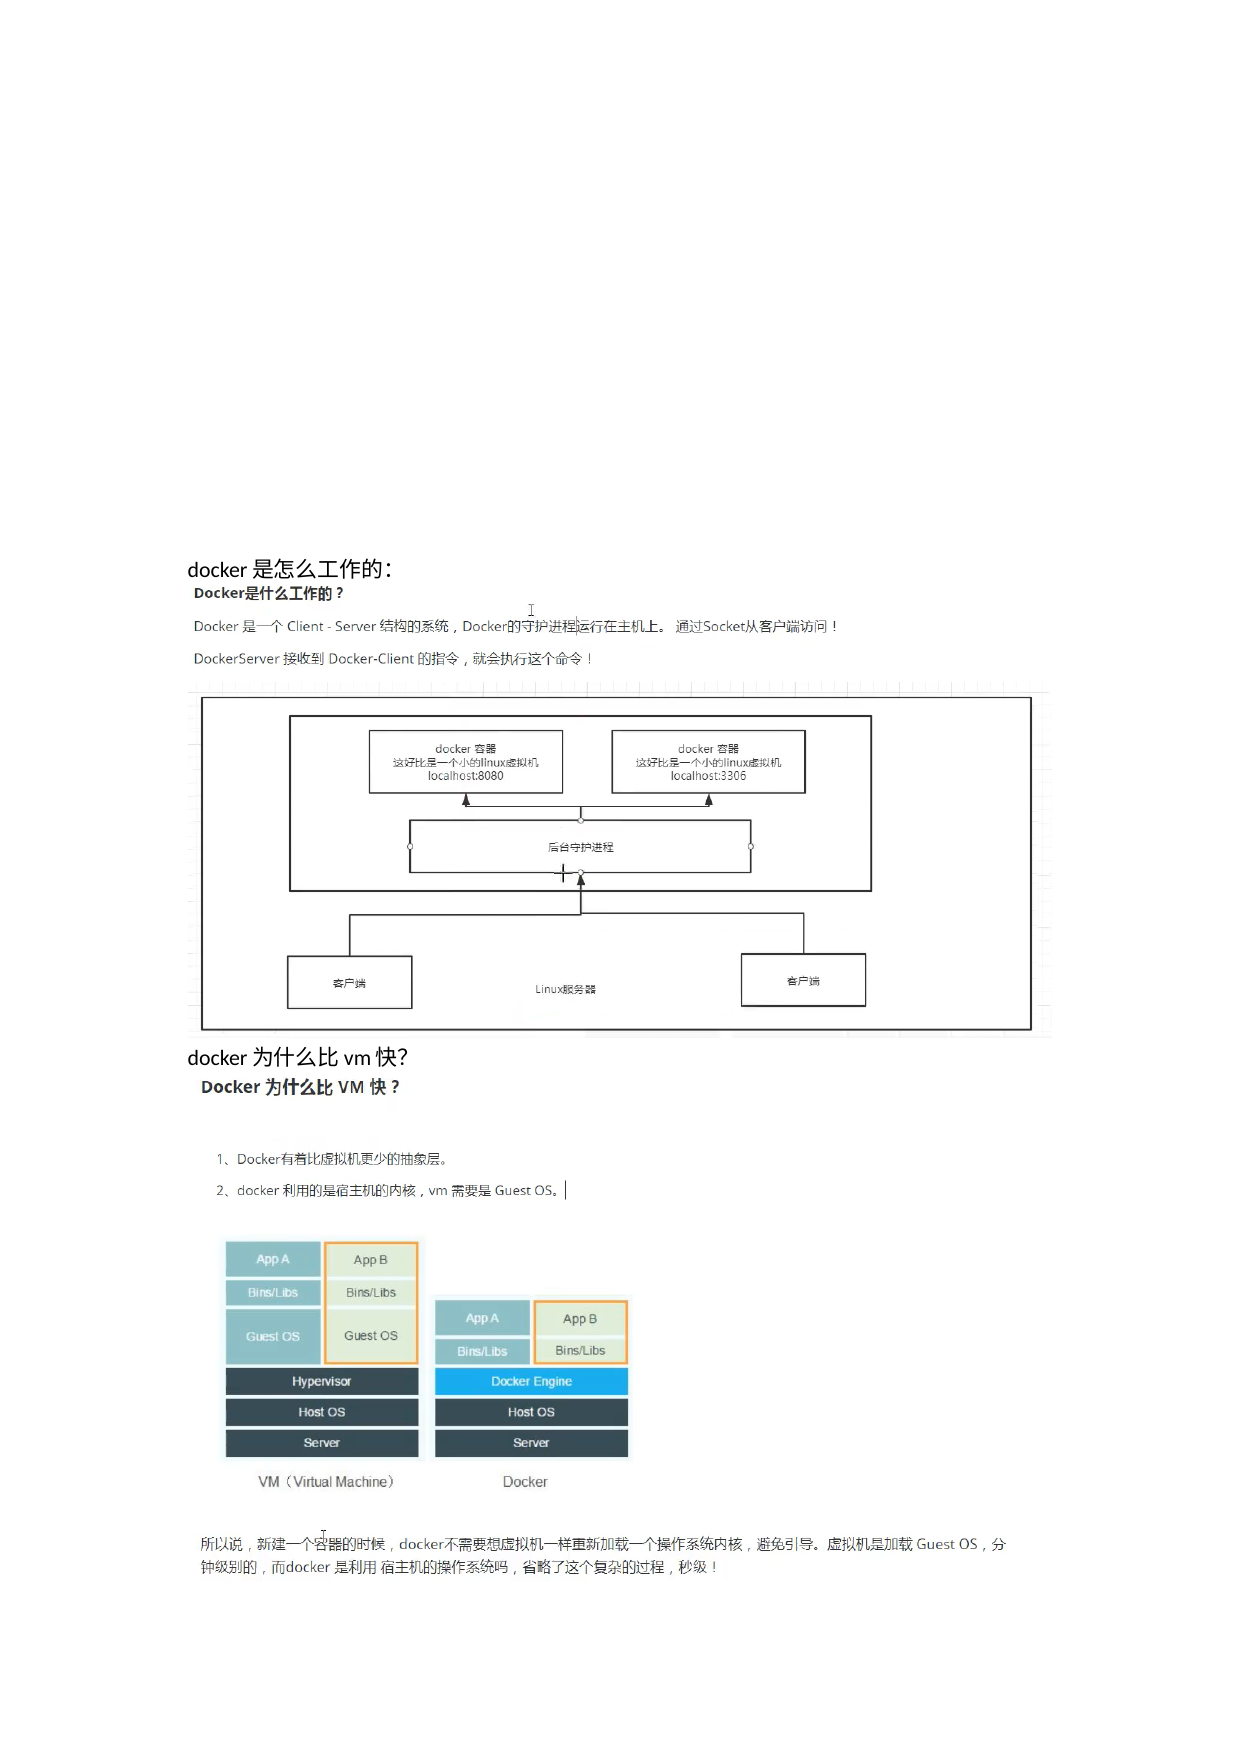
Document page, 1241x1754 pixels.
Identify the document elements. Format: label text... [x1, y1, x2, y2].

picture [187, 1072, 1053, 1113]
picture [187, 1234, 657, 1512]
picture [187, 1527, 1052, 1581]
picture [187, 584, 1052, 1038]
text docker为什么比vm快？ [187, 1039, 1053, 1072]
picture [187, 1137, 1053, 1204]
text docker是怎么工作的： [187, 552, 1053, 584]
